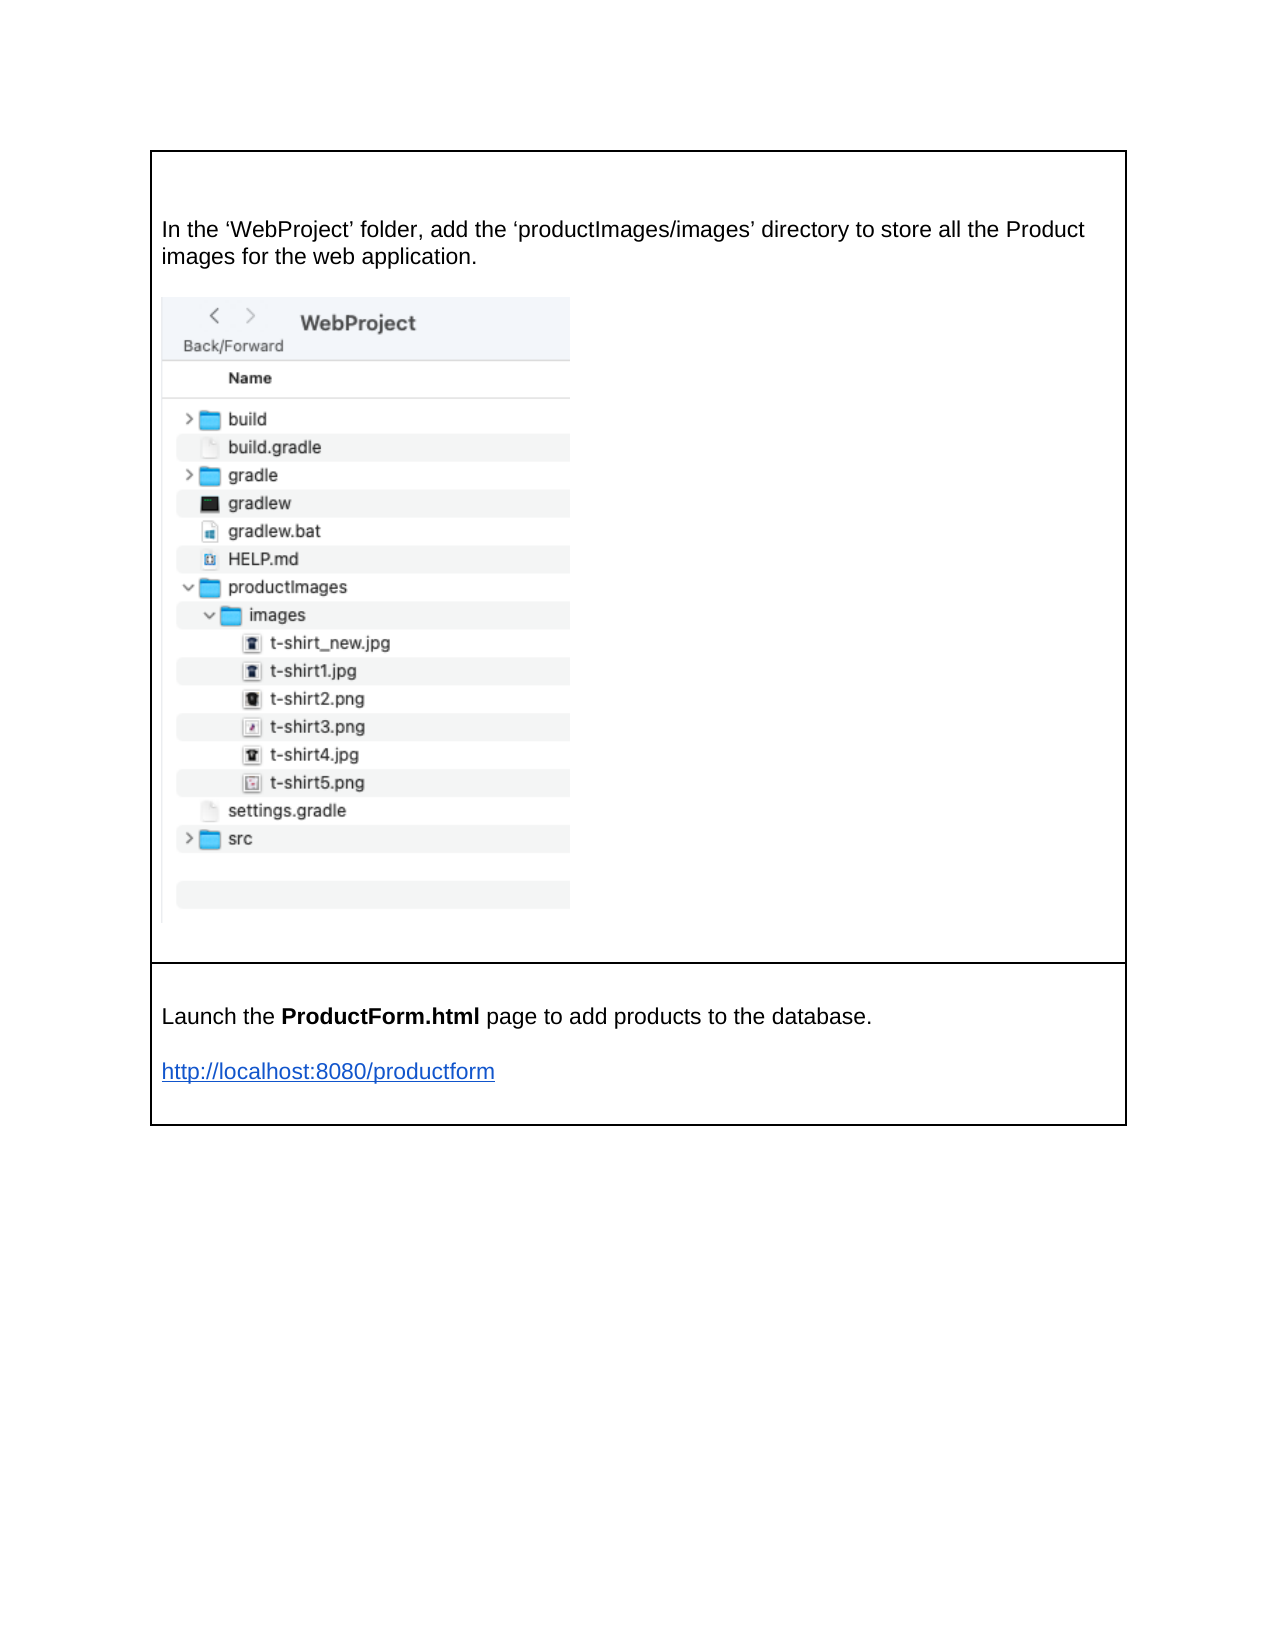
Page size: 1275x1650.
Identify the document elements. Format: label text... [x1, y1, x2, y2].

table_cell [152, 152, 1125, 962]
table_cell Launch the ProductForm.html page to add products to the database. http://localhost:8080/productform [152, 964, 1125, 1124]
picture [161, 297, 570, 923]
